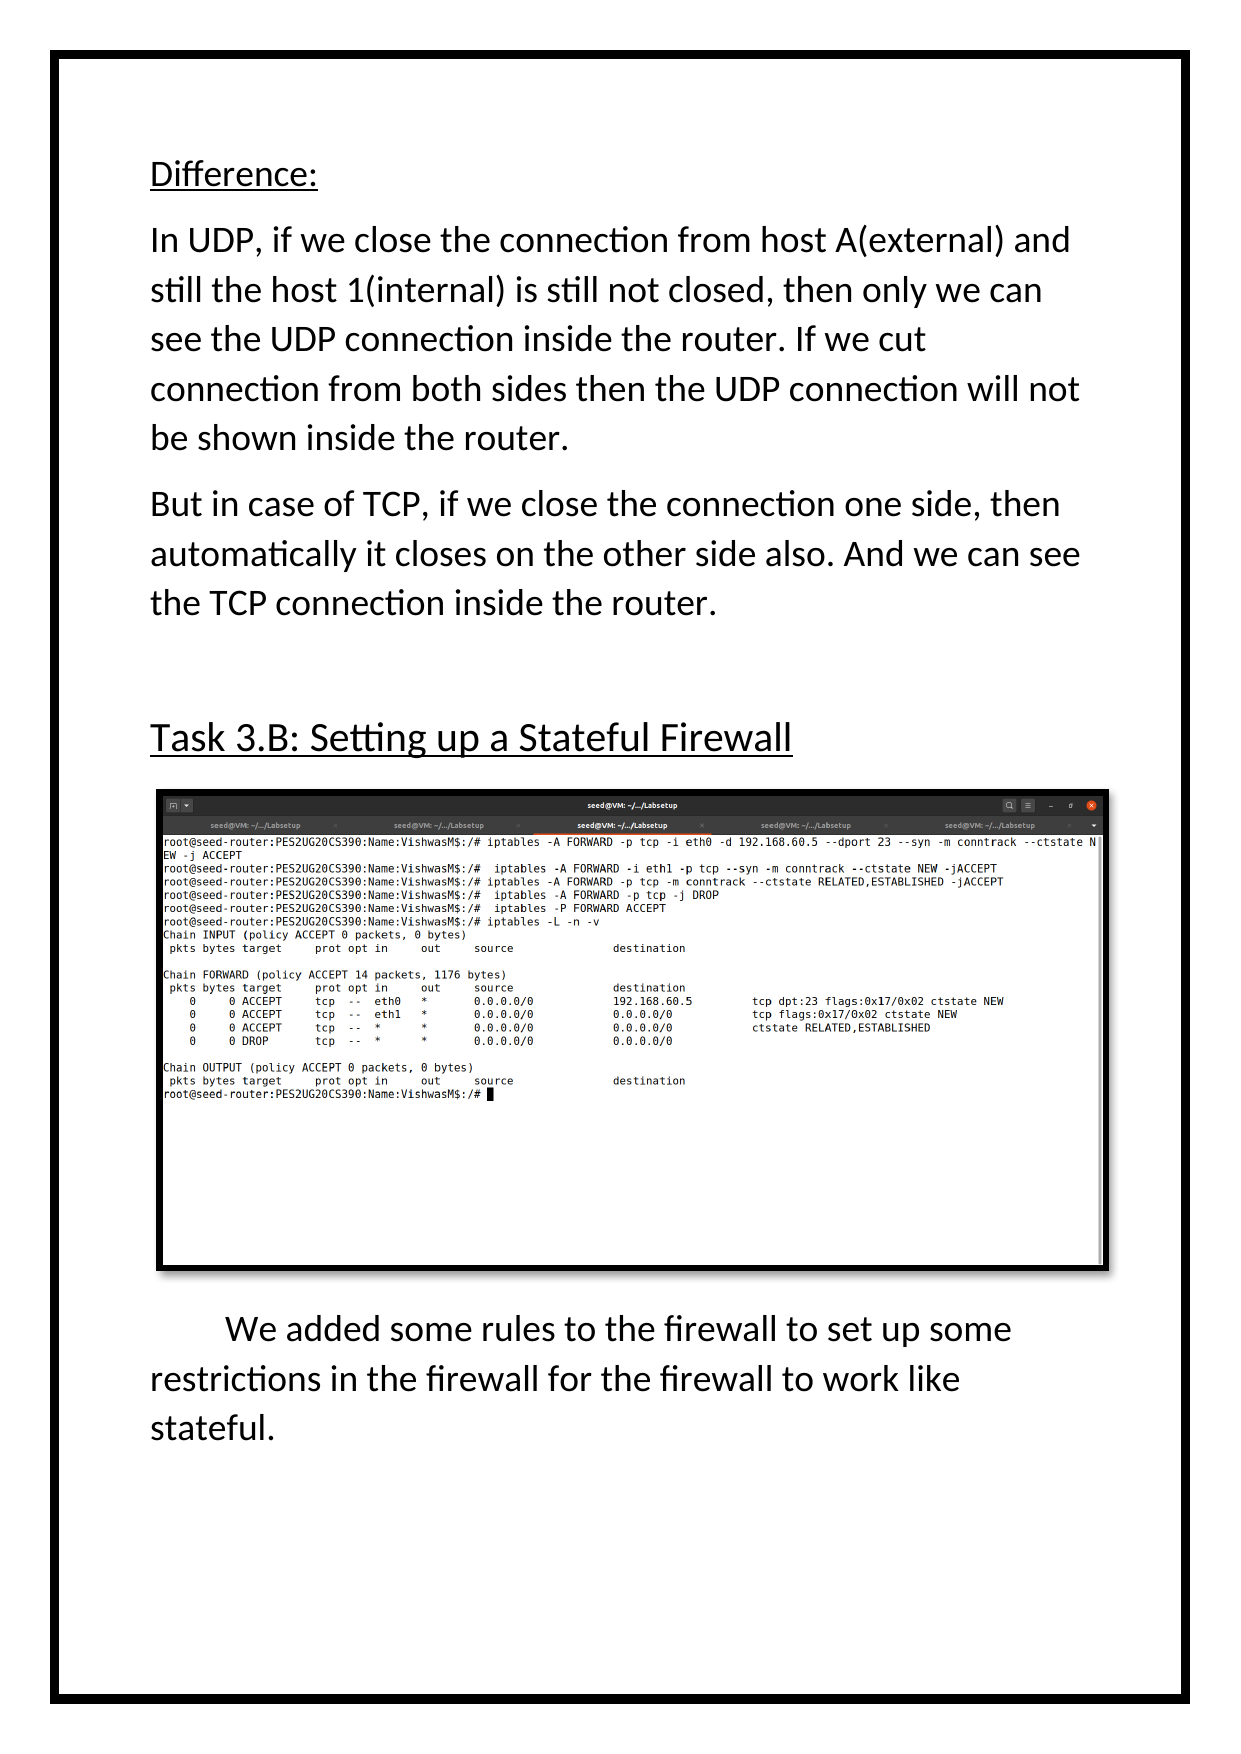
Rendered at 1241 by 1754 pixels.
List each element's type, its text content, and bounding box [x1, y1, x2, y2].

text But in case of TCP, if we close the connection one side, then automatically it closes on the other side also. And we can see the TCP connection inside the router. [150, 480, 1090, 625]
text Difference: [150, 150, 1090, 196]
picture [163, 796, 1103, 1265]
text In UDP, if we close the connection from host A(external) and still the host 1(internal) is still not closed, then only we can see the UDP connection inside the router. If we cut connection from both sides then the UDP connection will not be shown inside the router. [150, 216, 1090, 460]
text Task 3.B: Setting up a Stateful Firewall [150, 711, 1090, 762]
text We added some rules to the firewall to set up some restrictions in the firewall for the firewall to work like stateful. [150, 1305, 1090, 1450]
